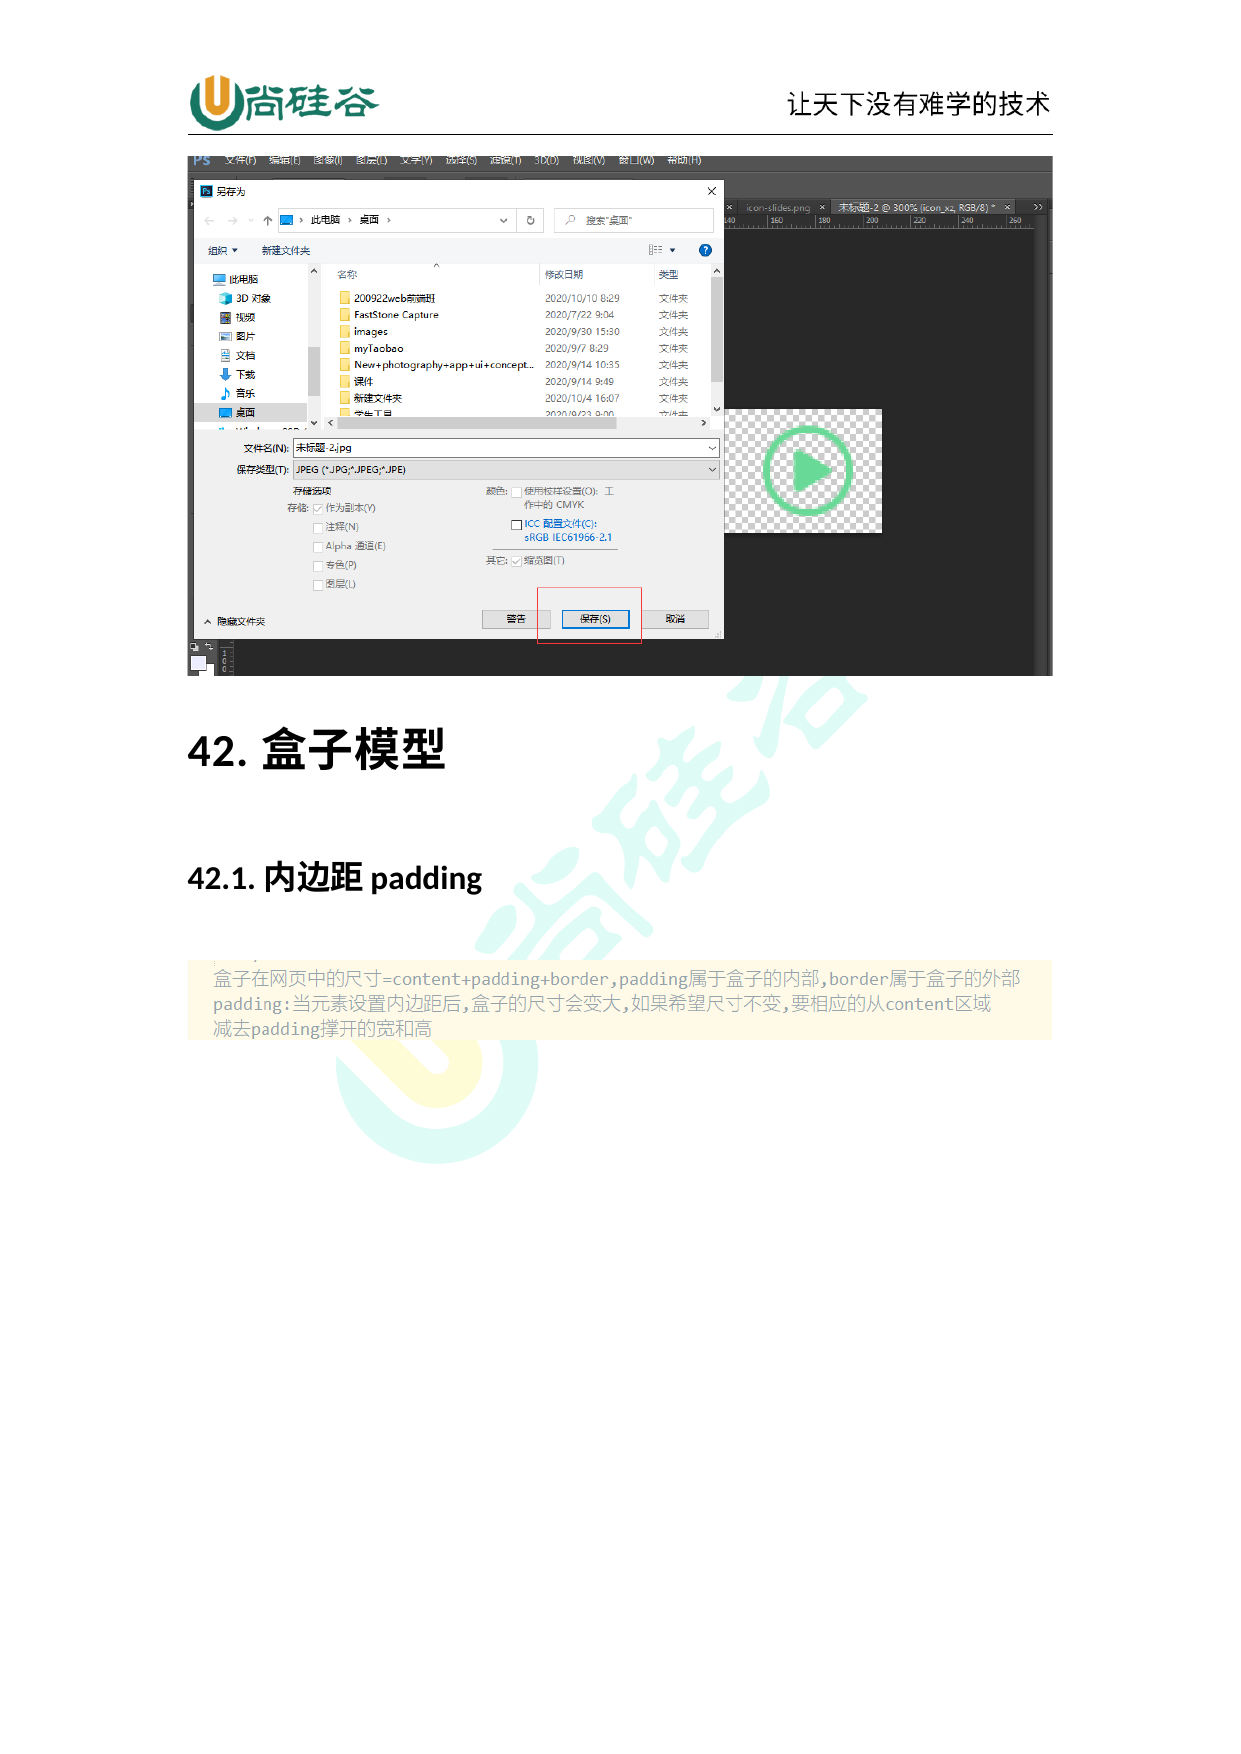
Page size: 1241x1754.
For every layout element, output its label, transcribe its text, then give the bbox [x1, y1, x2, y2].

picture [187, 156, 1053, 676]
subtitle 盒子模型 [187, 713, 1053, 780]
subtitle 内边距padding [187, 851, 1053, 899]
picture [187, 73, 1053, 132]
picture [187, 960, 1053, 1040]
